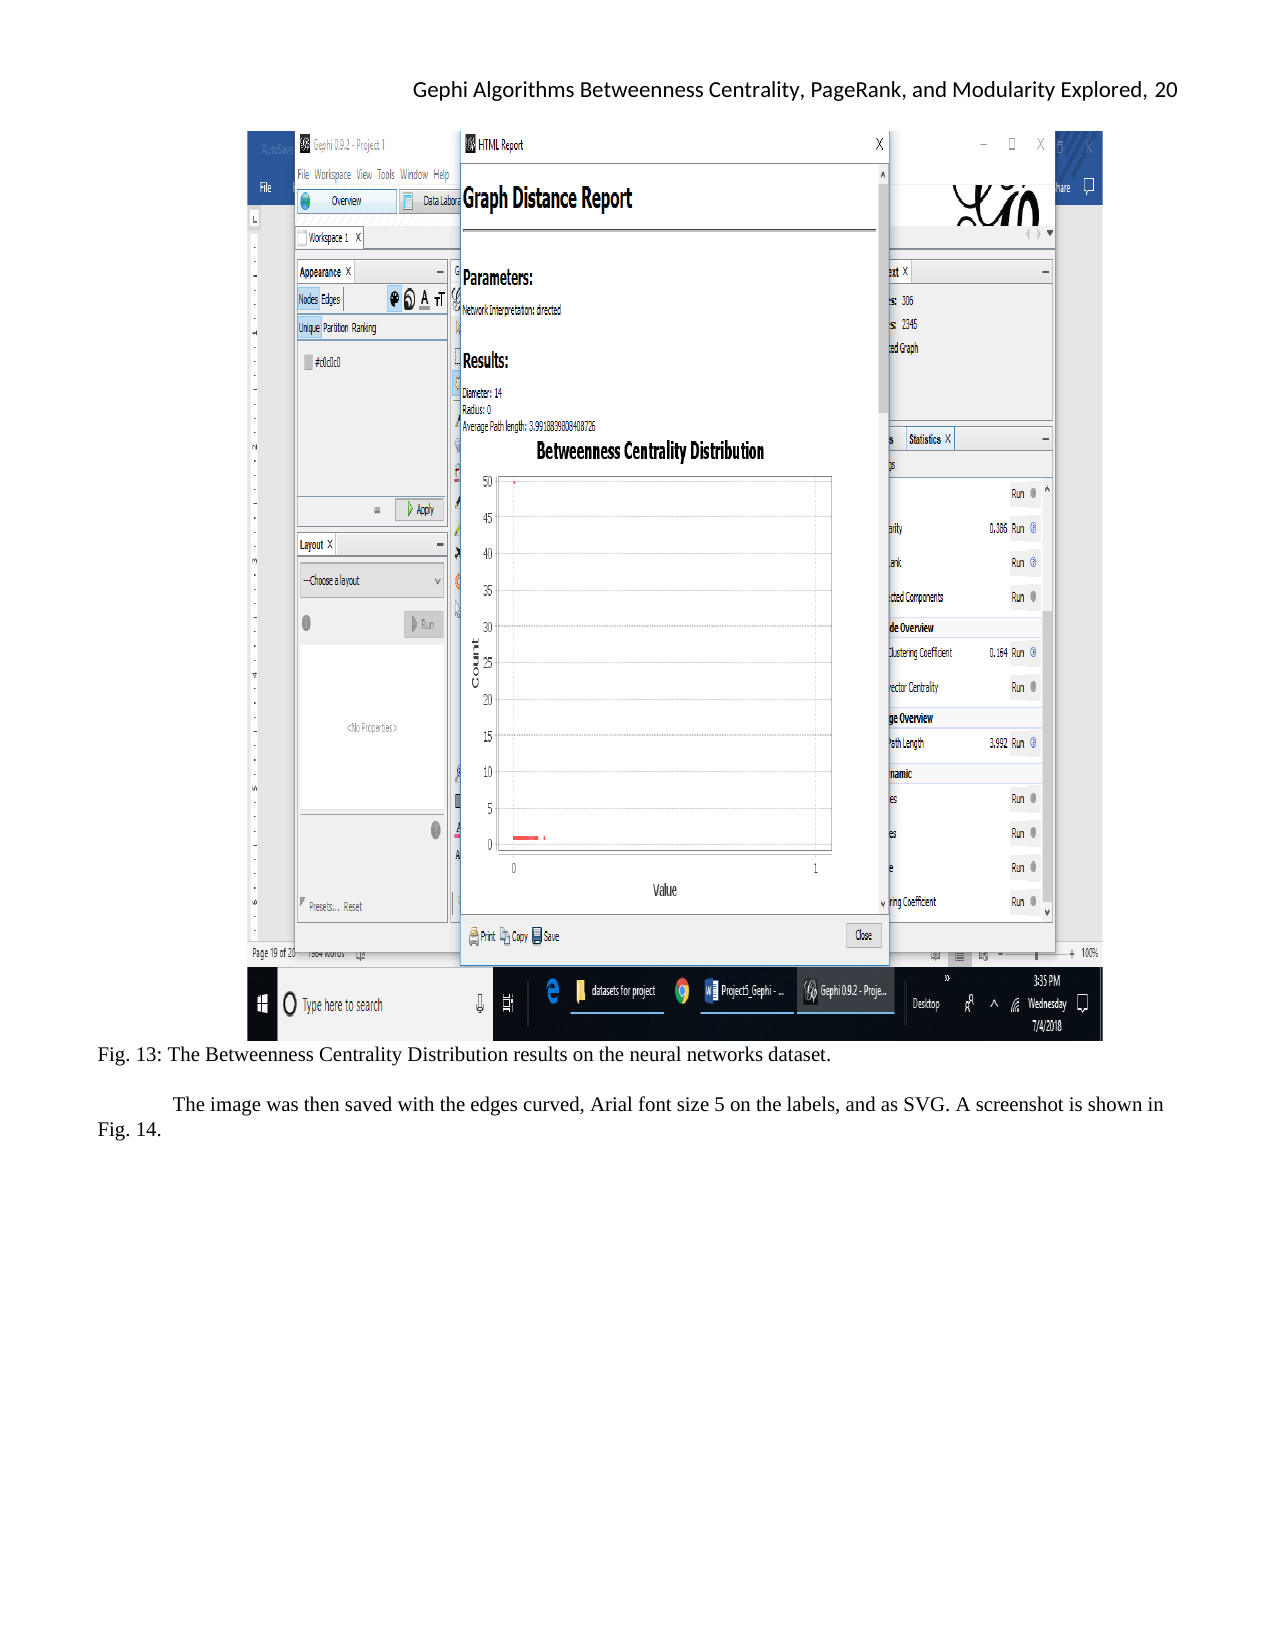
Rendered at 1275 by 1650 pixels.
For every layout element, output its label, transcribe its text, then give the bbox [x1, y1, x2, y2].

text Fig. 13: The Betweenness Centrality Distribution results on the neural networks dataset. [97, 1042, 1177, 1066]
picture [247, 131, 1103, 1041]
text The image was then saved with the edges curved, Arial font size 5 on the labels, and as SVG. A screenshot is shown in Fig. 14. [97, 1092, 1177, 1141]
